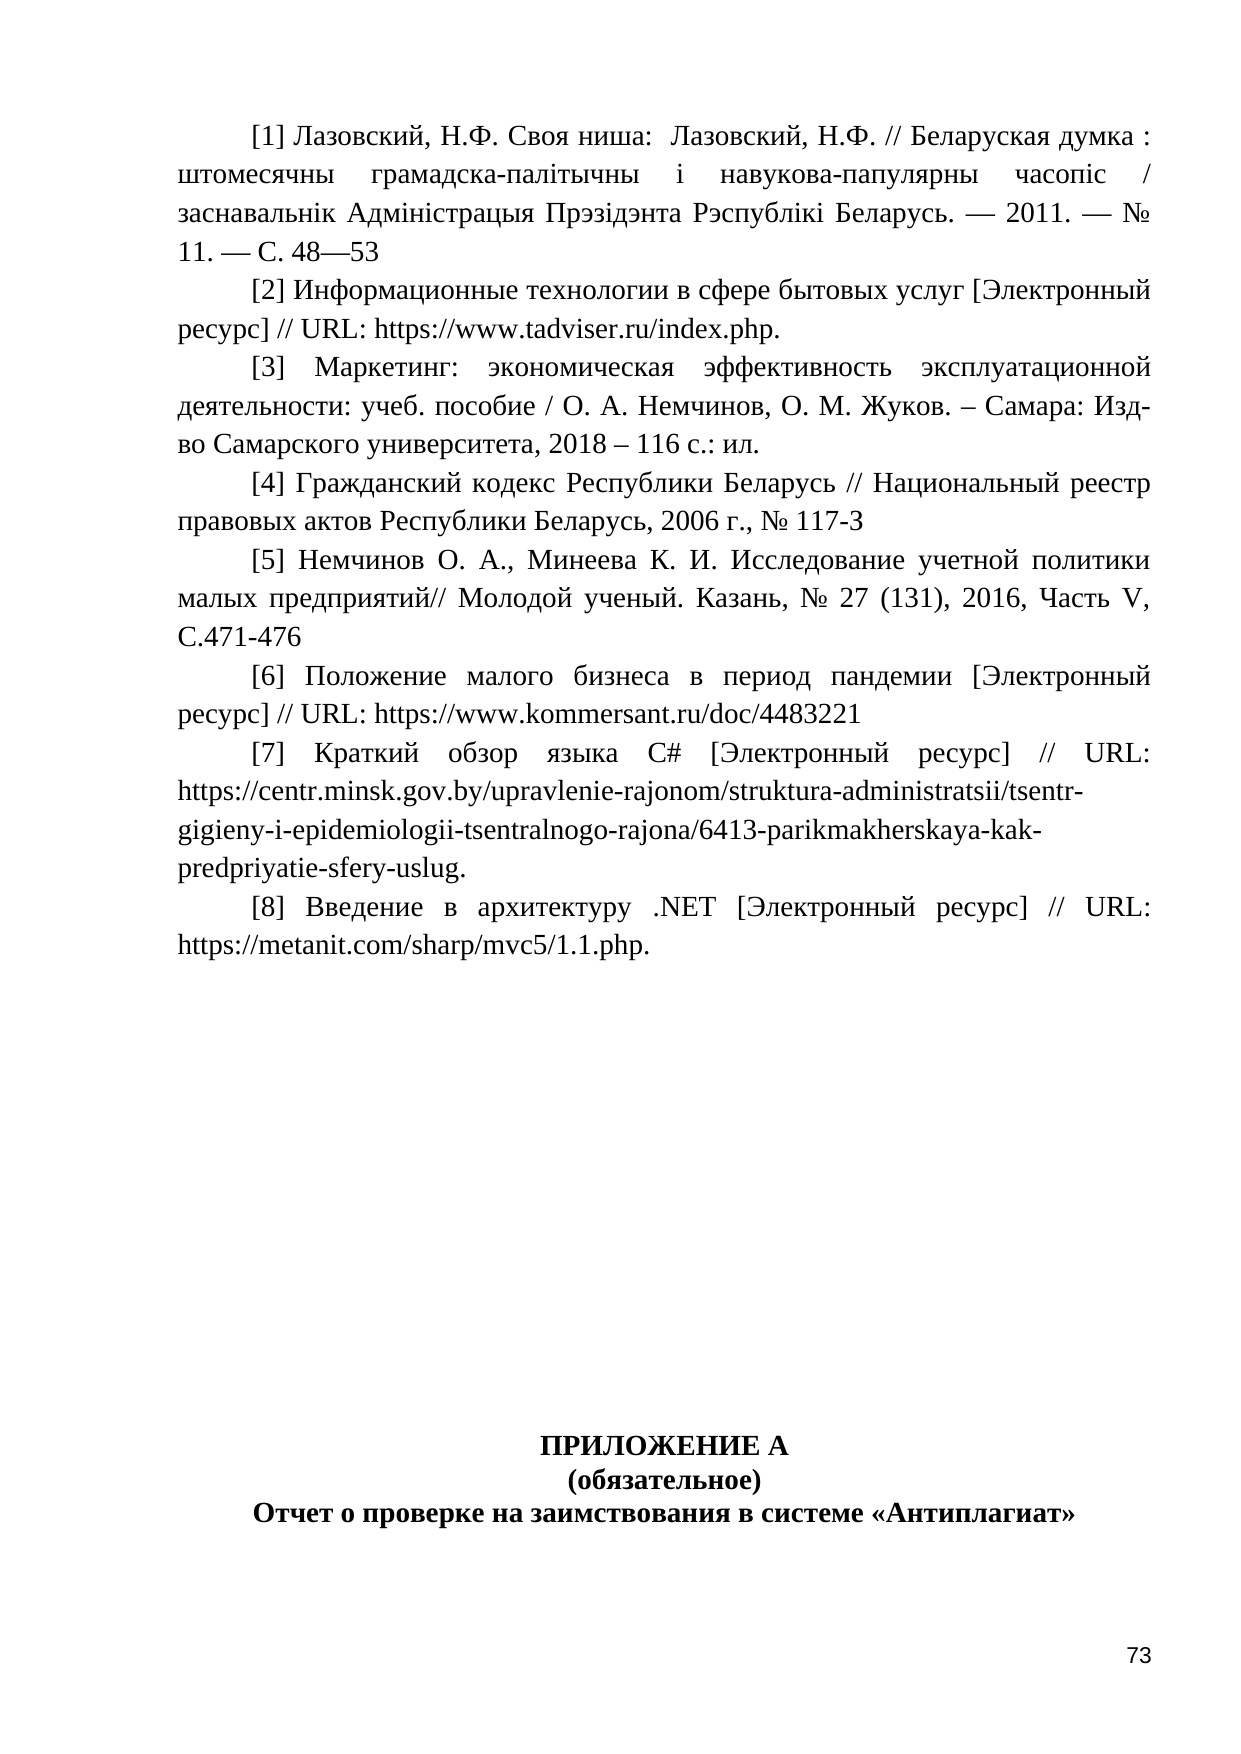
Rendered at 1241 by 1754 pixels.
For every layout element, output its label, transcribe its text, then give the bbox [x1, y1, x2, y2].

text Отчет о проверке на заимствования в системе «Антиплагиат» [177, 1496, 1152, 1529]
text [8] Введение в архитектуру .NET [Электронный ресурс] // URL: https://metanit.com/sharp/mvc5/1.1.php. [177, 889, 1152, 961]
text [7] Краткий обзор языка C# [Электронный ресурс] // URL: https://centr.minsk.gov.by/upravlenie-rajonom/struktura-administratsii/tsentr-gigieny-i-epidemiologii-tsentralnogo-rajona/6413-parikmakherskaya-kak-predpriyatie-sfery-uslug. [177, 735, 1152, 884]
text [5] Немчинов О. А., Минеева К. И. Исследование учетной политики малых предприятий// Молодой ученый. Казань, № 27 (131), 2016, Часть V, С.471-476 [177, 542, 1152, 653]
text [1] Лазовский, Н.Ф. Своя ниша: Лазовский, Н.Ф. // Беларуская думка : штомесячны грамадска-палітычны і навукова-папулярны часопіс / заснавальнік Адміністрацыя Прэзідэнта Рэспублікі Беларусь. — 2011. ― № 11. ― С. 48―53 [177, 118, 1152, 267]
text [2] Информационные технологии в сфере бытовых услуг [Электронный ресурс] // URL: https://www.tadviser.ru/index.php. [177, 272, 1152, 344]
text [4] Гражданский кодекс Республики Беларусь // Национальный реестр правовых актов Республики Беларусь, 2006 г., № 117-З [177, 465, 1152, 537]
subtitle ПРИЛОЖЕНИЕ А [177, 1428, 1152, 1462]
subtitle (обязательное) [177, 1462, 1152, 1496]
text [3] Маркетинг: экономическая эффективность эксплуатационной деятельности: учеб. пособие / О. А. Немчинов, О. М. Жуков. – Самара: Изд-во Самарского университета, 2018 – 116 с.: ил. [177, 349, 1152, 460]
text [6] Положение малого бизнеса в период пандемии [Электронный ресурс] // URL: https://www.kommersant.ru/doc/4483221 [177, 658, 1152, 730]
